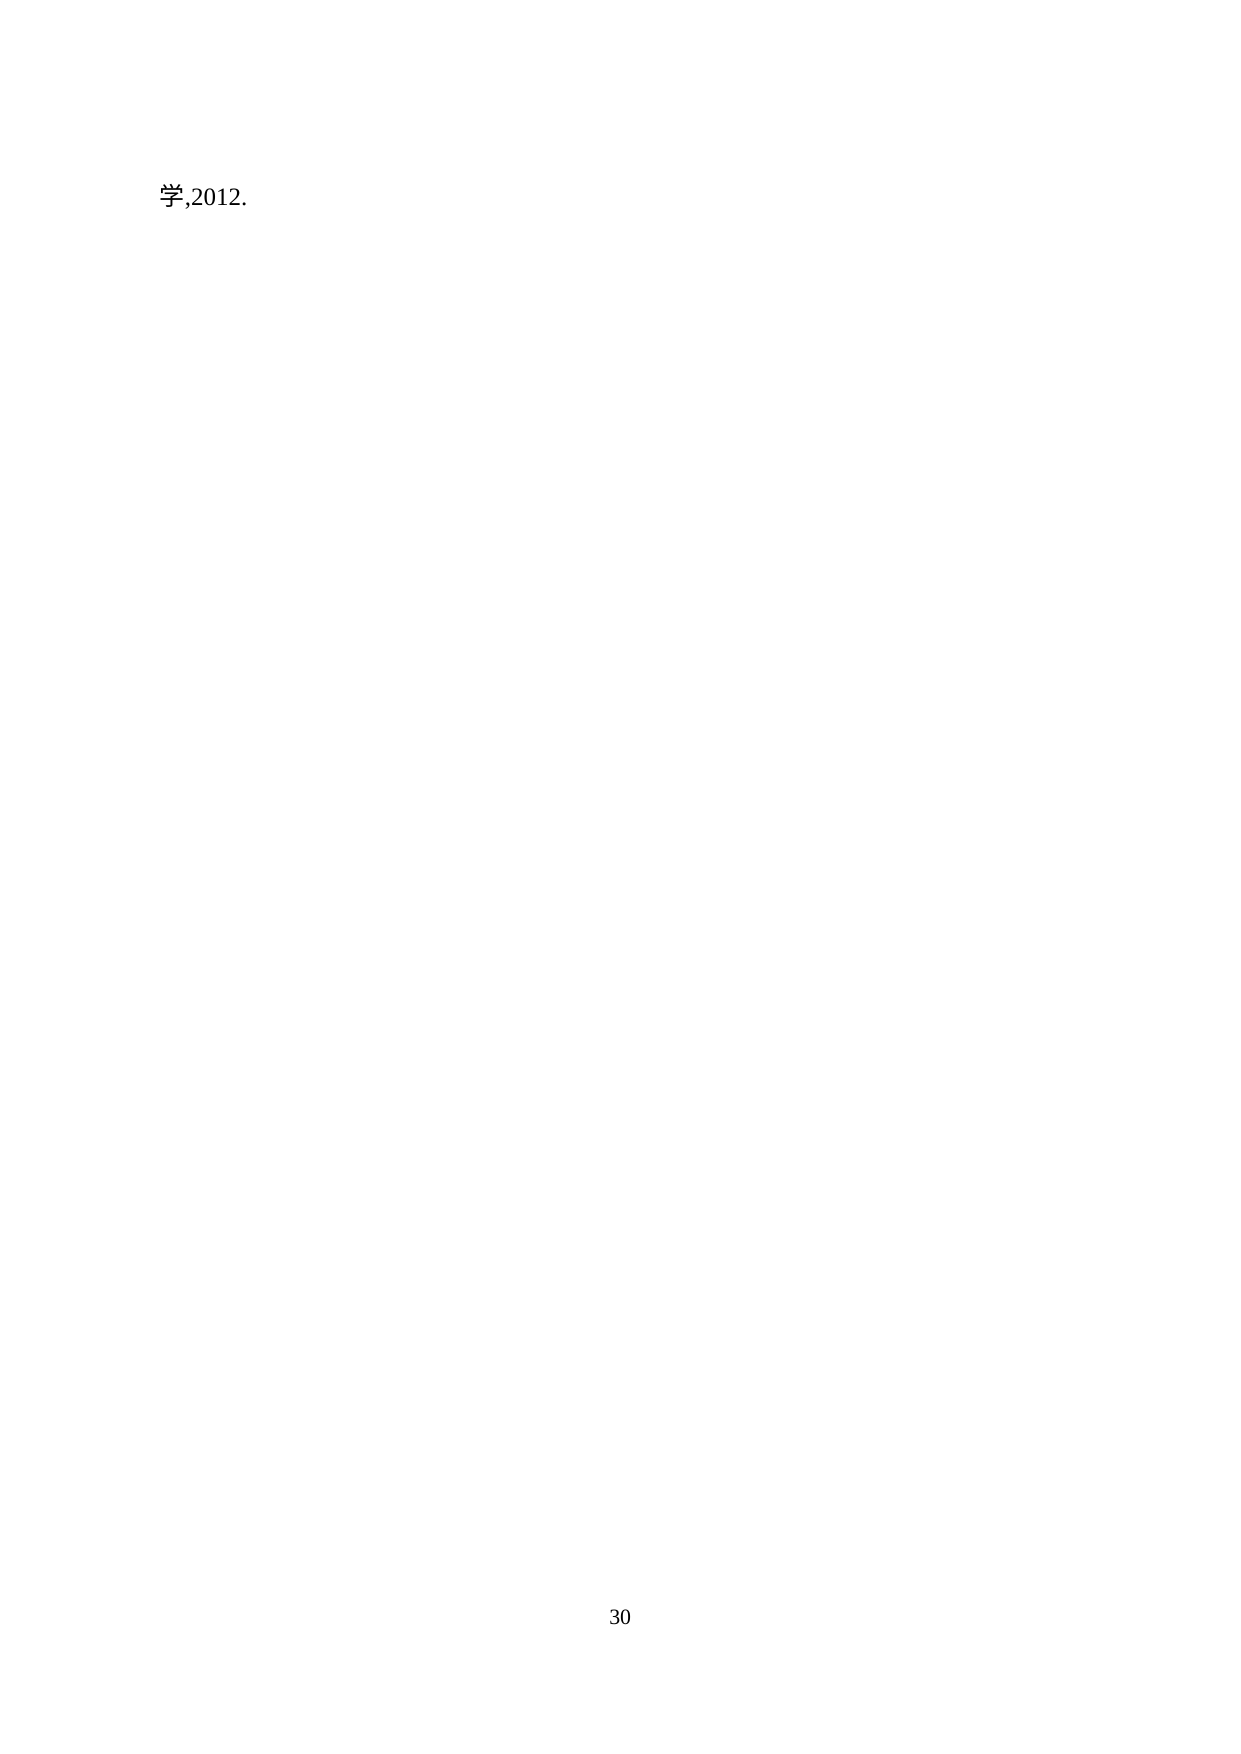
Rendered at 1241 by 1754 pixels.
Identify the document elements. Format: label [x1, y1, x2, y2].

list [159, 162, 1081, 227]
